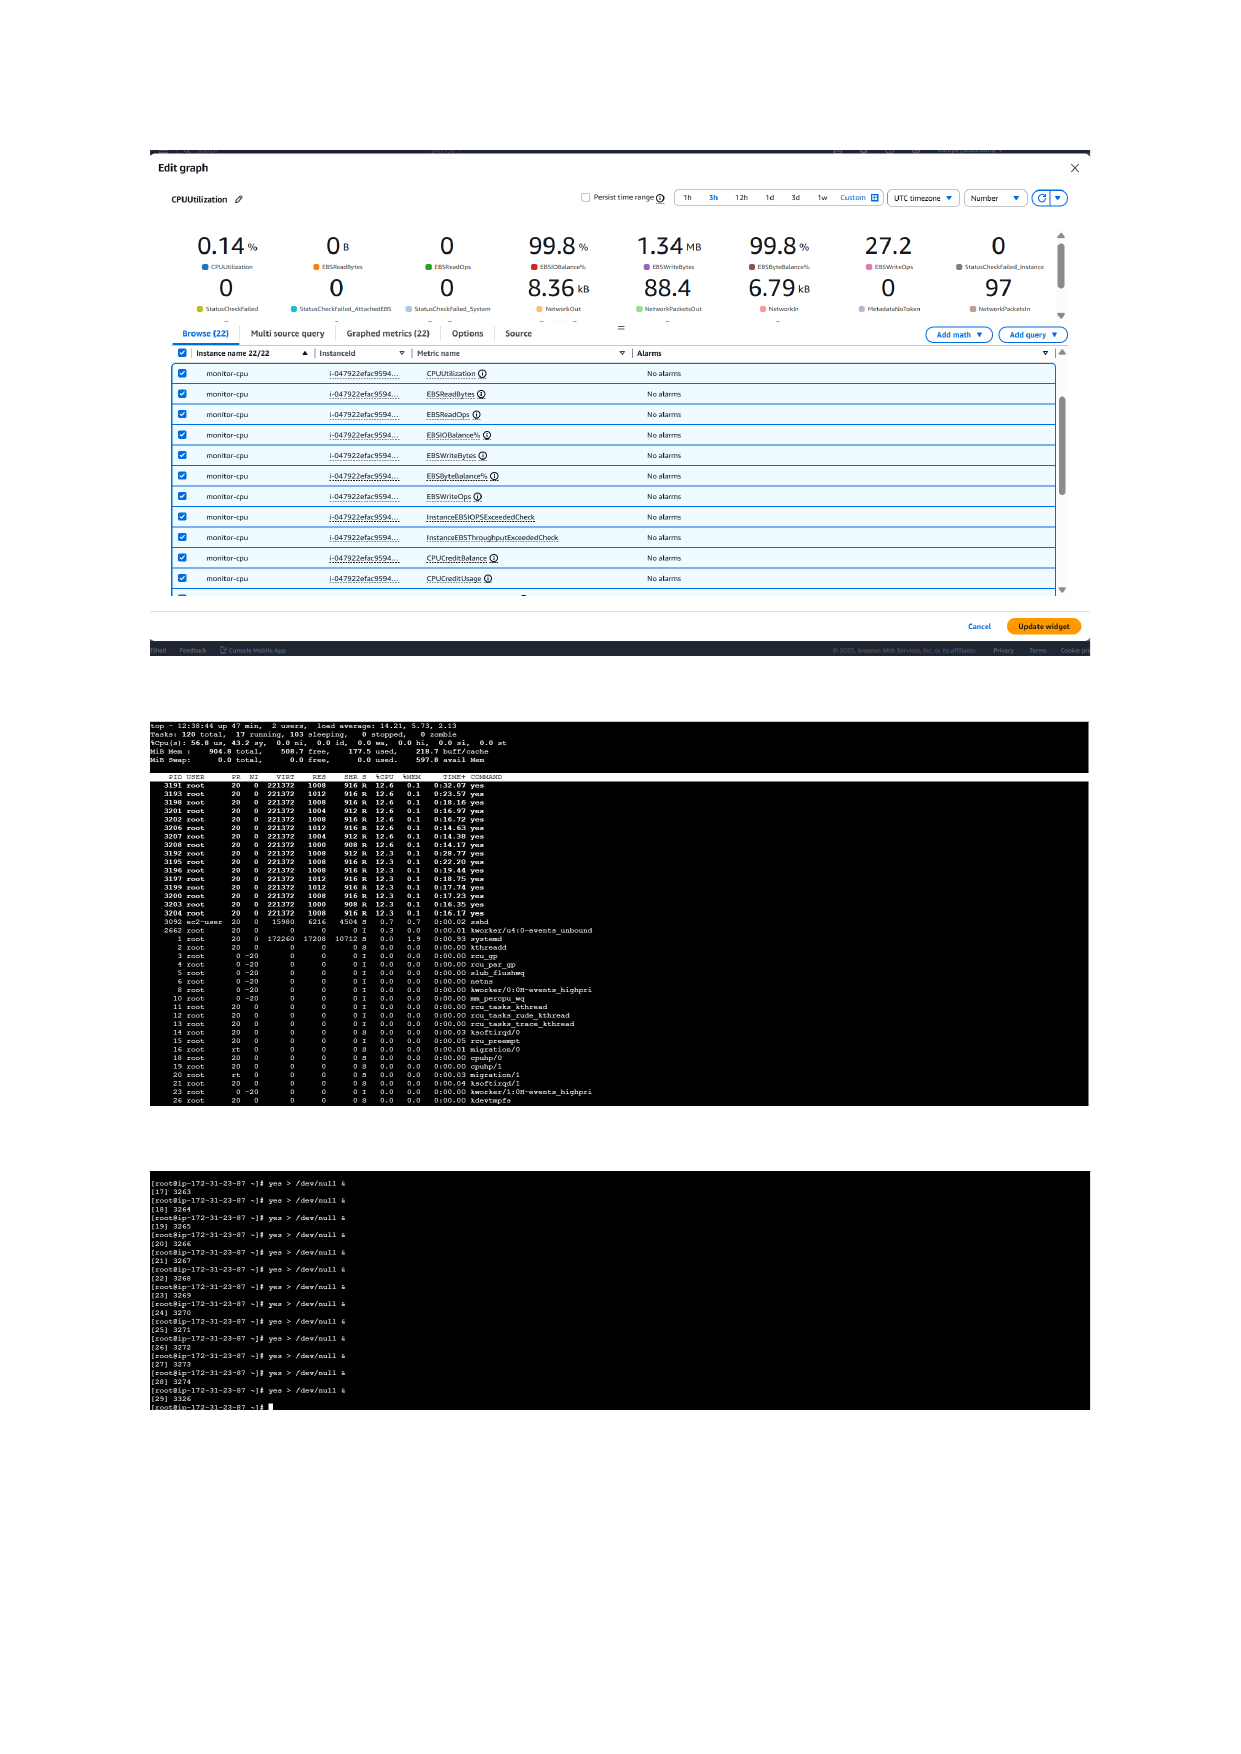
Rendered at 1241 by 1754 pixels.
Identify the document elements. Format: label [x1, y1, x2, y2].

picture [150, 1171, 1091, 1410]
picture [150, 721, 1091, 1106]
picture [150, 150, 1091, 656]
